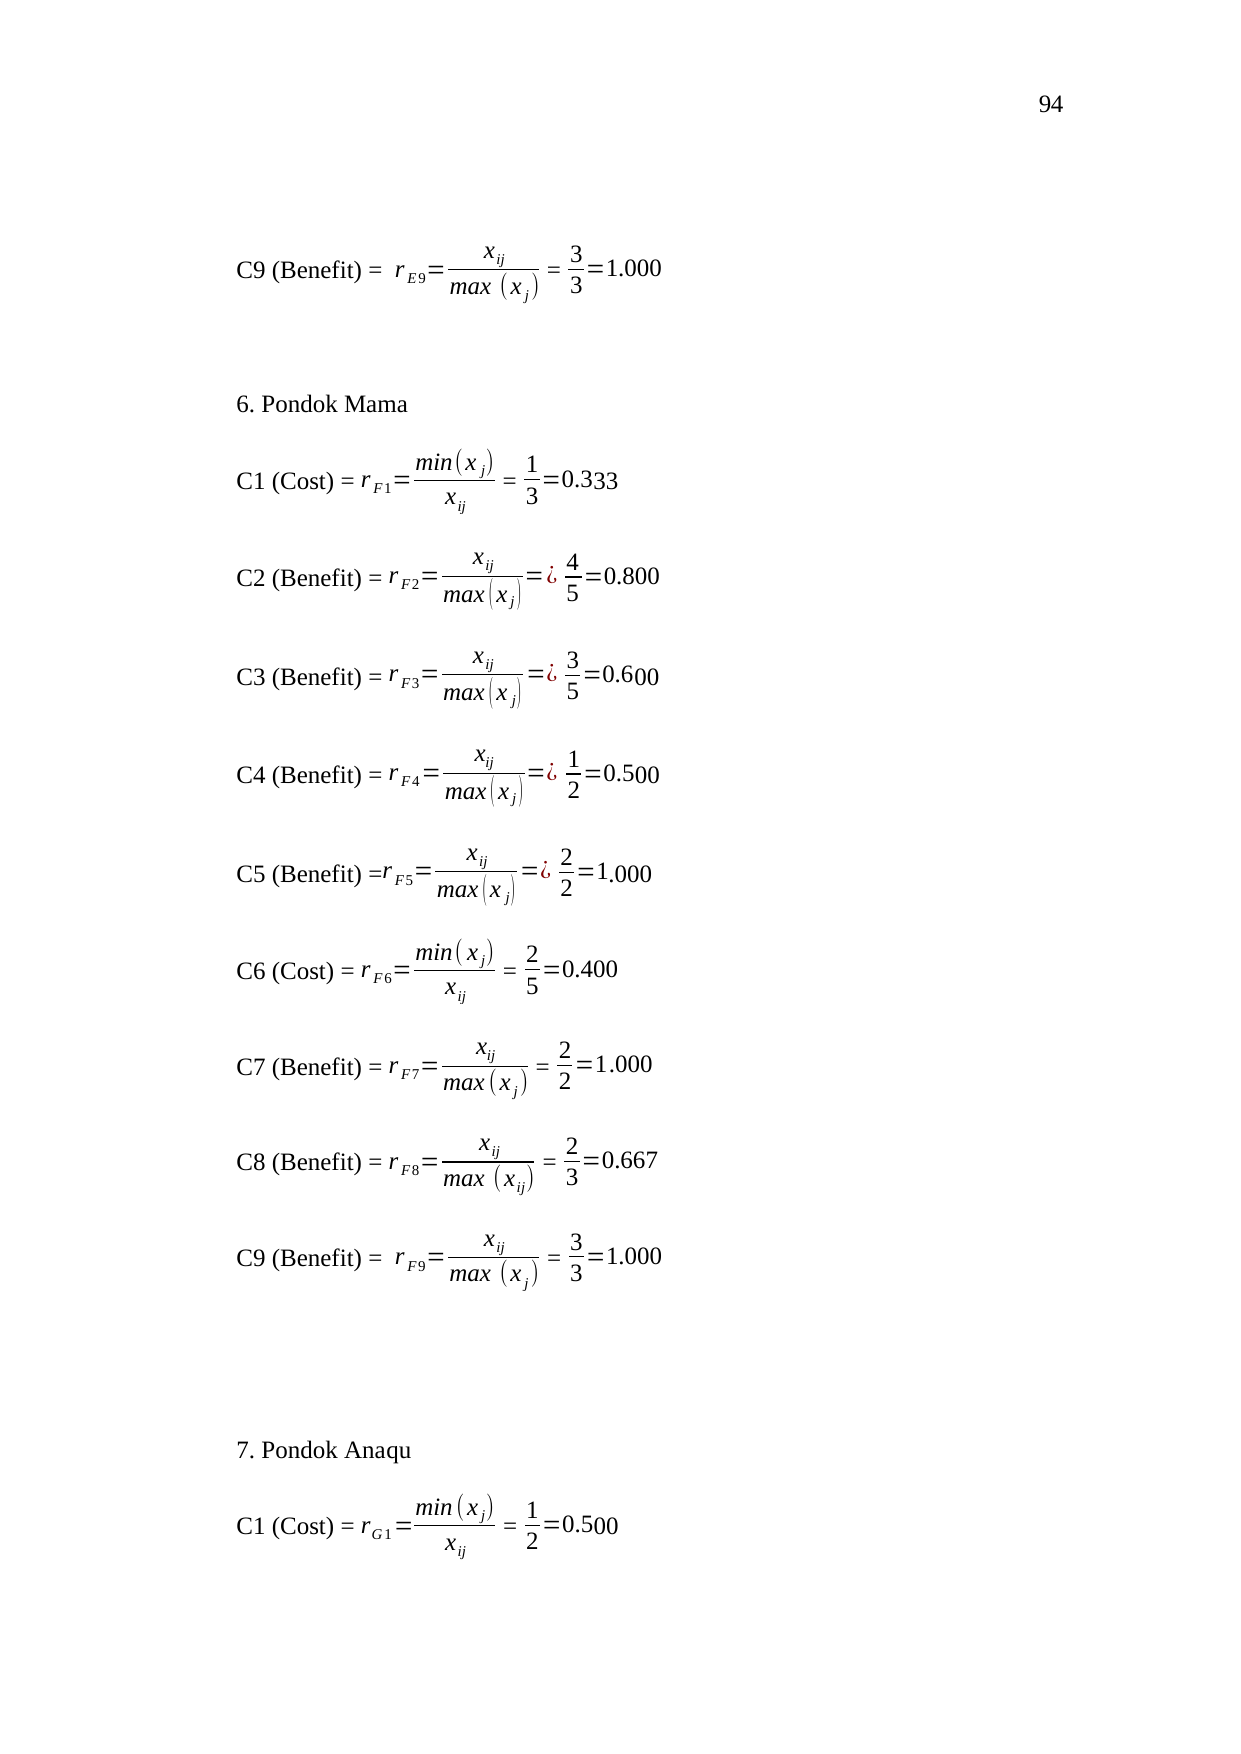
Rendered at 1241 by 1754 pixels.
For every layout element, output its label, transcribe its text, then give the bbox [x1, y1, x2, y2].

text C8 (Benefit) = = [236, 1128, 1063, 1195]
text C5 (Benefit) = .000 [236, 838, 1063, 908]
text 7. Pondok Ana qu [236, 1435, 1063, 1463]
text C1 (Cost) = = 00 [236, 1492, 1063, 1559]
text C2 (Benefit) = [236, 543, 1063, 612]
text C9 (Benefit) = = [236, 236, 1063, 303]
text C6 (Cost) = = [236, 937, 1063, 1004]
text C4 (Benefit) = 00 [236, 740, 1063, 809]
text C9 (Benefit) = = [236, 1224, 1063, 1291]
text C3 (Benefit) = 00 [236, 641, 1063, 711]
text C7 (Benefit) = = [236, 1033, 1063, 1099]
text C1 (Cost) = = 33 [236, 447, 1063, 514]
text 6. Pondok Mama [236, 389, 1063, 418]
